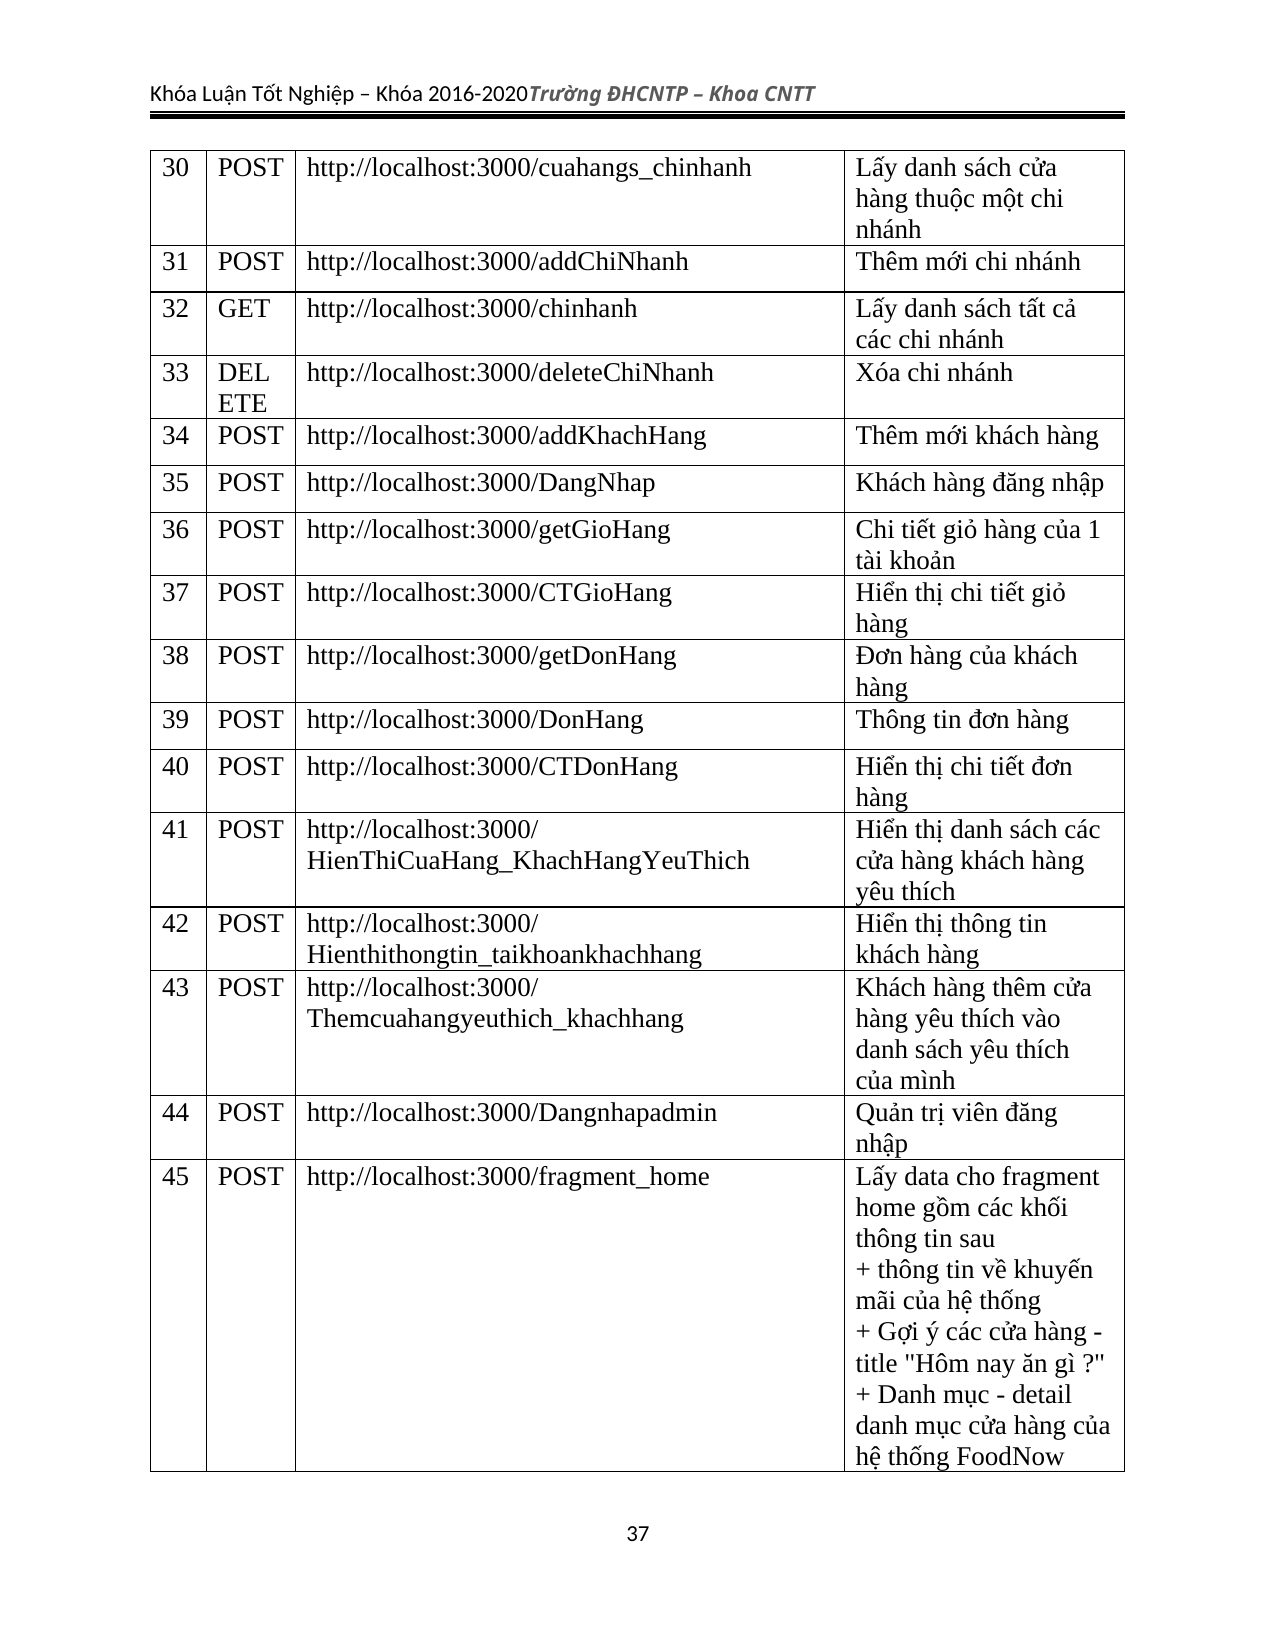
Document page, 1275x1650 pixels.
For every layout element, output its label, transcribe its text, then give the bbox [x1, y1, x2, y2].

table_cell Khách hàng đăng nhập [845, 466, 1124, 512]
table_cell Thông tin đơn hàng [845, 703, 1124, 749]
table_cell POST [207, 1096, 295, 1159]
table_cell Hiển thị chi tiết giỏ hàng [845, 576, 1124, 638]
table_cell 45 [151, 1160, 206, 1471]
table_cell http://localhost:3000/getGioHang [296, 513, 844, 575]
table_cell POST [207, 513, 295, 575]
table_cell DELETE [207, 356, 295, 418]
table_cell Lấy danh sách cửa hàng thuộc một chi nhánh [845, 151, 1124, 244]
table_cell http://localhost:3000/CTDonHang [296, 750, 844, 812]
table_cell http://localhost:3000/addKhachHang [296, 419, 844, 465]
table_cell POST [207, 576, 295, 638]
table_cell 31 [151, 246, 206, 291]
table_cell 34 [151, 419, 206, 465]
table_cell POST [207, 1160, 295, 1471]
table_cell Xóa chi nhánh [845, 356, 1124, 418]
table_cell POST [207, 813, 295, 906]
table_cell POST [207, 971, 295, 1095]
table_cell 37 [151, 576, 206, 638]
table_cell POST [207, 750, 295, 812]
table_cell POST [207, 703, 295, 749]
table_cell http://localhost:3000/DonHang [296, 703, 844, 749]
table_cell 30 [151, 151, 206, 244]
table_cell POST [207, 246, 295, 291]
table_cell http://localhost:3000/addChiNhanh [296, 246, 844, 291]
table_cell Lấy data cho fragment home gồm các khối thông tin sau + thông tin về khuyến mãi của hệ thống + Gợi ý các cửa hàng - title "Hôm nay ăn gì ?" + Danh mục - detail danh mục cửa hàng của hệ thống FoodNow [845, 1160, 1124, 1471]
table_cell http://localhost:3000/Hienthithongtin_taikhoankhachhang [296, 908, 844, 970]
table_cell http://localhost:3000/deleteChiNhanh [296, 356, 844, 418]
table_cell 43 [151, 971, 206, 1095]
table_cell Hiển thị chi tiết đơn hàng [845, 750, 1124, 812]
table_cell 44 [151, 1096, 206, 1159]
table_cell http://localhost:3000/getDonHang [296, 640, 844, 702]
table_cell POST [207, 640, 295, 702]
table_cell Thêm mới chi nhánh [845, 246, 1124, 291]
table_cell 40 [151, 750, 206, 812]
table_cell Thêm mới khách hàng [845, 419, 1124, 465]
table_cell POST [207, 908, 295, 970]
table_cell 38 [151, 640, 206, 702]
table_cell http://localhost:3000/cuahangs_chinhanh [296, 151, 844, 244]
table_cell Hiển thị danh sách các cửa hàng khách hàng yêu thích [845, 813, 1124, 906]
table_cell http://localhost:3000/Dangnhapadmin [296, 1096, 844, 1159]
table_cell 35 [151, 466, 206, 512]
table_cell POST [207, 466, 295, 512]
table_cell 41 [151, 813, 206, 906]
table_cell 33 [151, 356, 206, 418]
table_cell Chi tiết giỏ hàng của 1 tài khoản [845, 513, 1124, 575]
table_cell 42 [151, 908, 206, 970]
table_cell http://localhost:3000/DangNhap [296, 466, 844, 512]
table_cell http://localhost:3000/fragment_home [296, 1160, 844, 1471]
table_cell Hiển thị thông tin khách hàng [845, 908, 1124, 970]
table_cell Đơn hàng của khách hàng [845, 640, 1124, 702]
table_cell GET [207, 293, 295, 355]
table_cell POST [207, 151, 295, 244]
table_cell Khách hàng thêm cửa hàng yêu thích vào danh sách yêu thích của mình [845, 971, 1124, 1095]
table_cell http://localhost:3000/CTGioHang [296, 576, 844, 638]
table_cell 39 [151, 703, 206, 749]
table_cell http://localhost:3000/Themcuahangyeuthich_khachhang [296, 971, 844, 1095]
table_cell Lấy danh sách tất cả các chi nhánh [845, 293, 1124, 355]
table_cell 36 [151, 513, 206, 575]
table_cell POST [207, 419, 295, 465]
table_cell 32 [151, 293, 206, 355]
table_cell Quản trị viên đăng nhập [845, 1096, 1124, 1159]
table_cell http://localhost:3000/HienThiCuaHang_KhachHangYeuThich [296, 813, 844, 906]
table_cell http://localhost:3000/chinhanh [296, 293, 844, 355]
